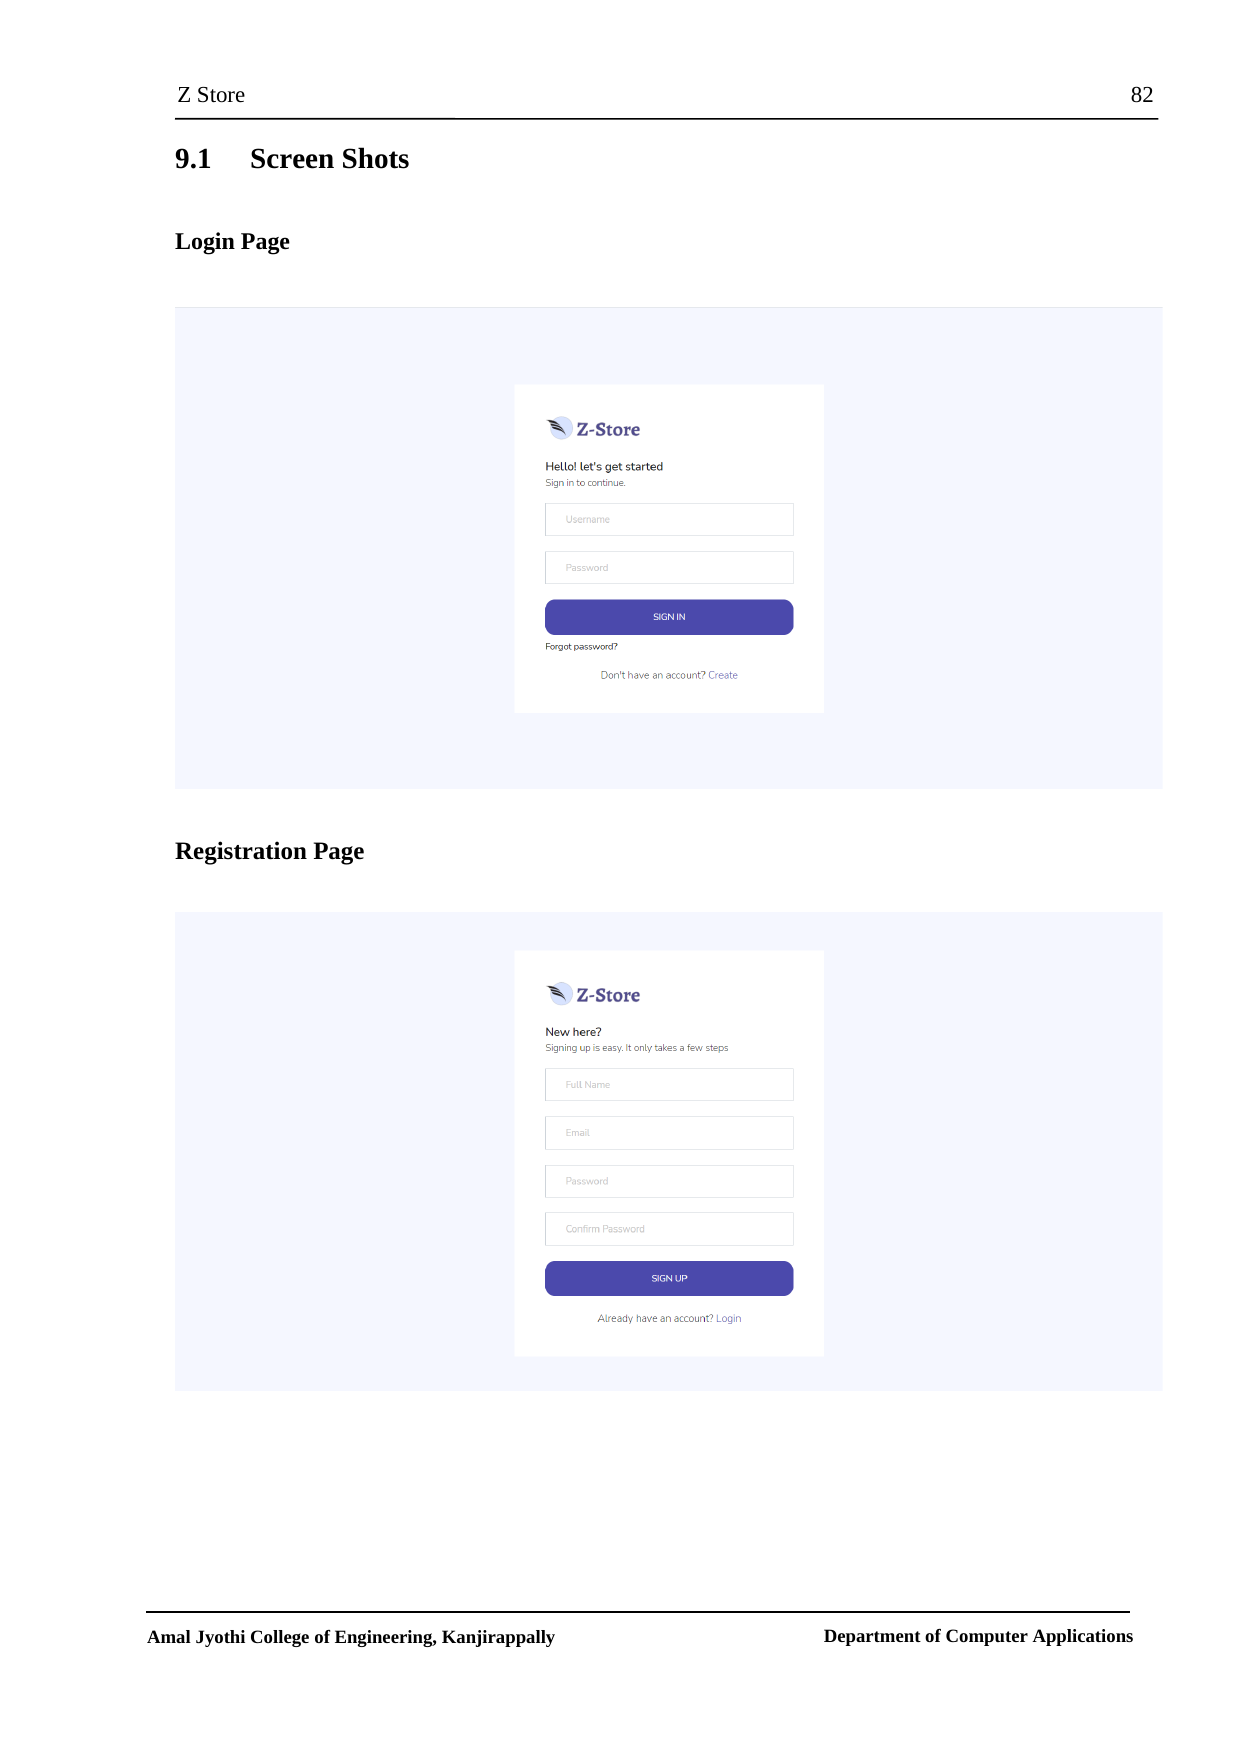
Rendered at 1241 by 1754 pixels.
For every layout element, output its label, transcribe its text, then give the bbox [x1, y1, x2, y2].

subtitle Registration Page [175, 836, 1162, 865]
picture [175, 912, 1163, 1391]
subtitle Screen Shots [175, 142, 1162, 175]
picture [175, 307, 1163, 789]
subtitle Login Page [175, 227, 1162, 255]
